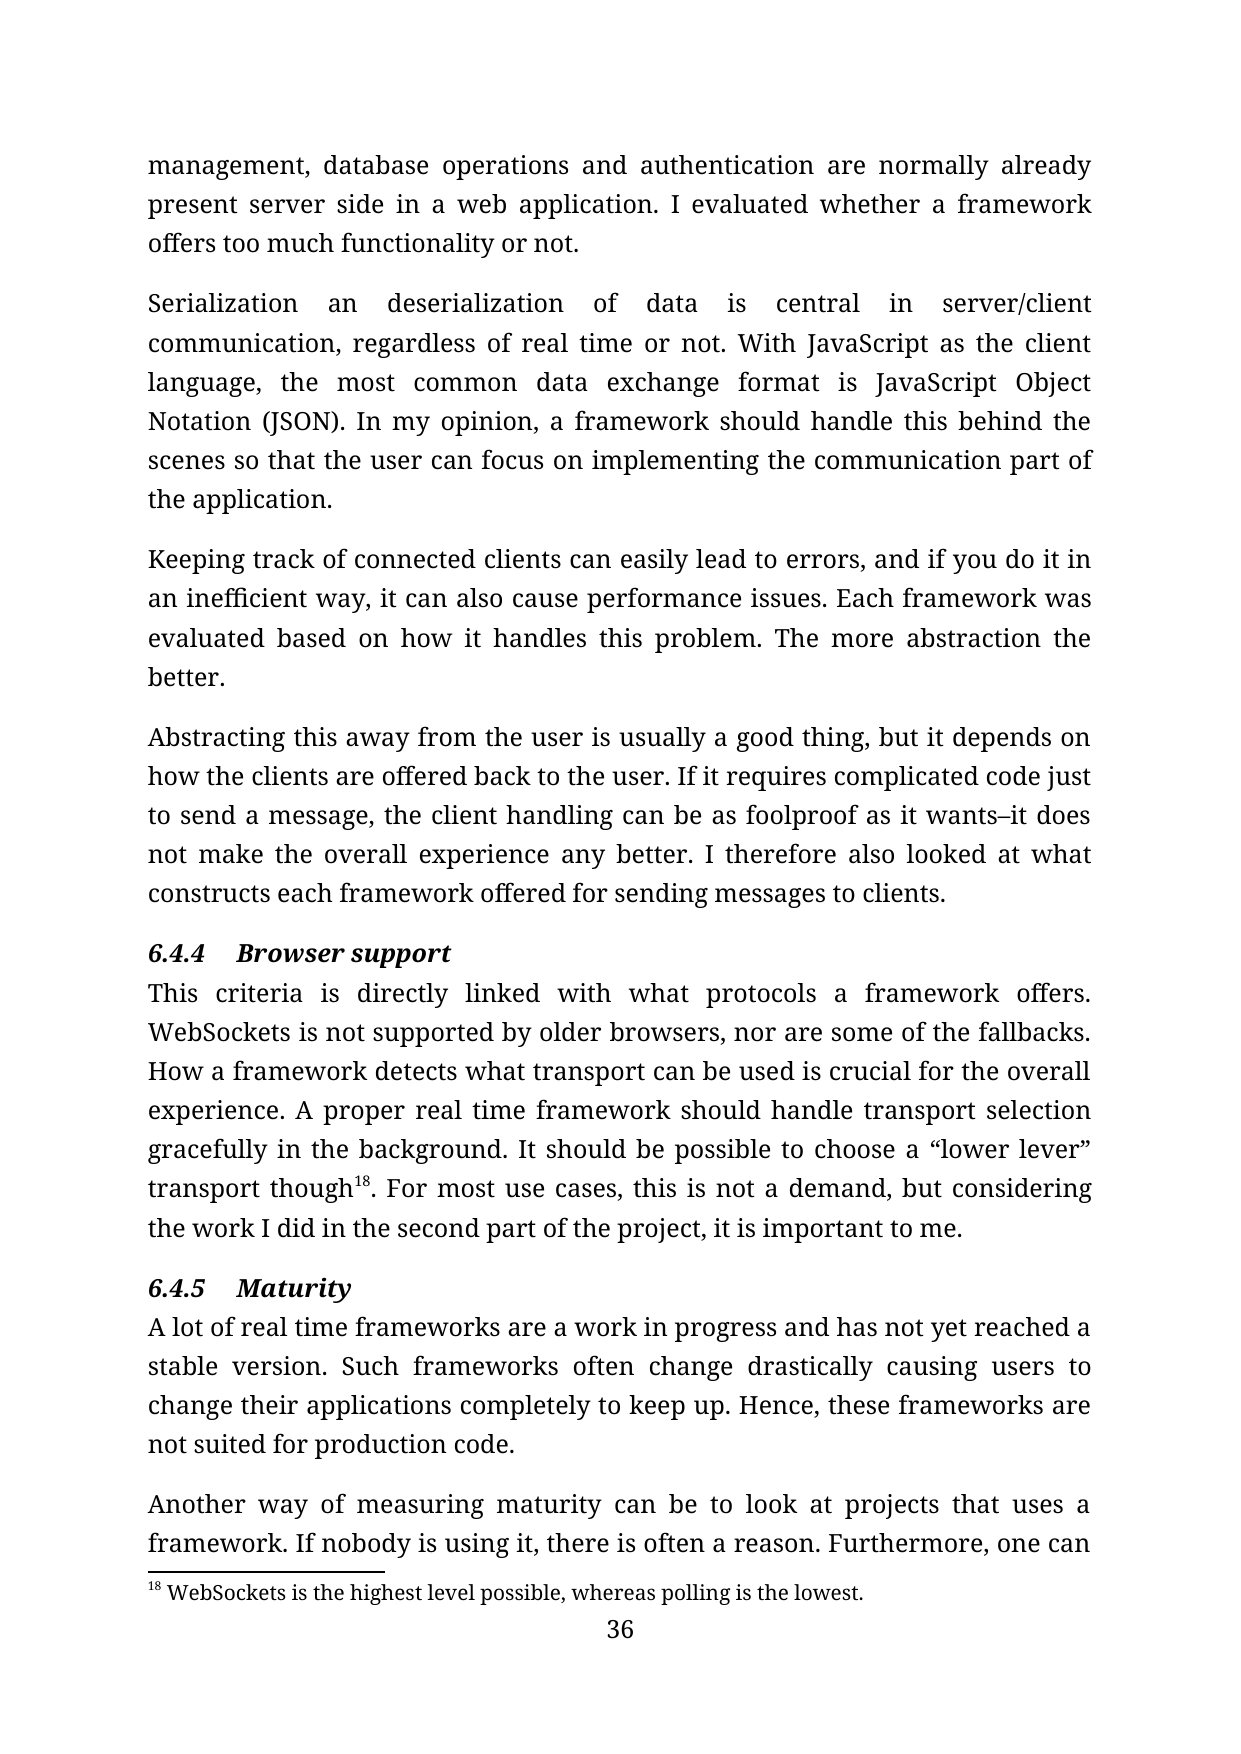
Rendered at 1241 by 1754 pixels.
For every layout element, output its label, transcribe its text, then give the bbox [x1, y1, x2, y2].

text This criteria is directly linked with what protocols a framework offers. WebSockets is not supported by older browsers, nor are some of the fallbacks. How a framework detects what transport can be used is crucial for the overall experience. A proper real time framework should handle transport selection gracefully in the background. It should be possible to choose a “lower lever” transport though. For most use cases, this is not a demand, but considering the work I did in the second part of the project, it is important to me. [148, 975, 1092, 1244]
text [148, 1487, 1092, 1560]
text Abstracting this away from the user is usually a good thing, but it depends on how the clients are offered back to the user. If it requires complicated code just to send a message, the client handling can be as foolproof as it wants–it does not make the overall experience any better. I therefore also looked at what constructs each framework offered for sending messages to clients. [148, 719, 1092, 910]
subtitle Maturity [148, 1270, 1092, 1304]
text Keeping track of connected clients can easily lead to errors, and if you do it in an inefficient way, it can also cause performance issues. Each framework was evaluated based on how it handles this problem. The more abstraction the better. [148, 542, 1092, 693]
text A lot of real time frameworks are a work in progress and has not yet reached a stable version. Such frameworks often change drastically causing users to change their applications completely to keep up. Hence, these frameworks are not suited for production code. [148, 1309, 1092, 1461]
subtitle Browser support [148, 936, 1092, 970]
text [148, 148, 1092, 260]
text Serialization an deserialization of data is central in server/client communication, regardless of real time or not. With JavaScript as the client language, the most common data exchange format is JavaScript Object Notation (JSON). In my opinion, a framework should handle this behind the scenes so that the user can focus on implementing the communication part of the application. [148, 286, 1092, 516]
